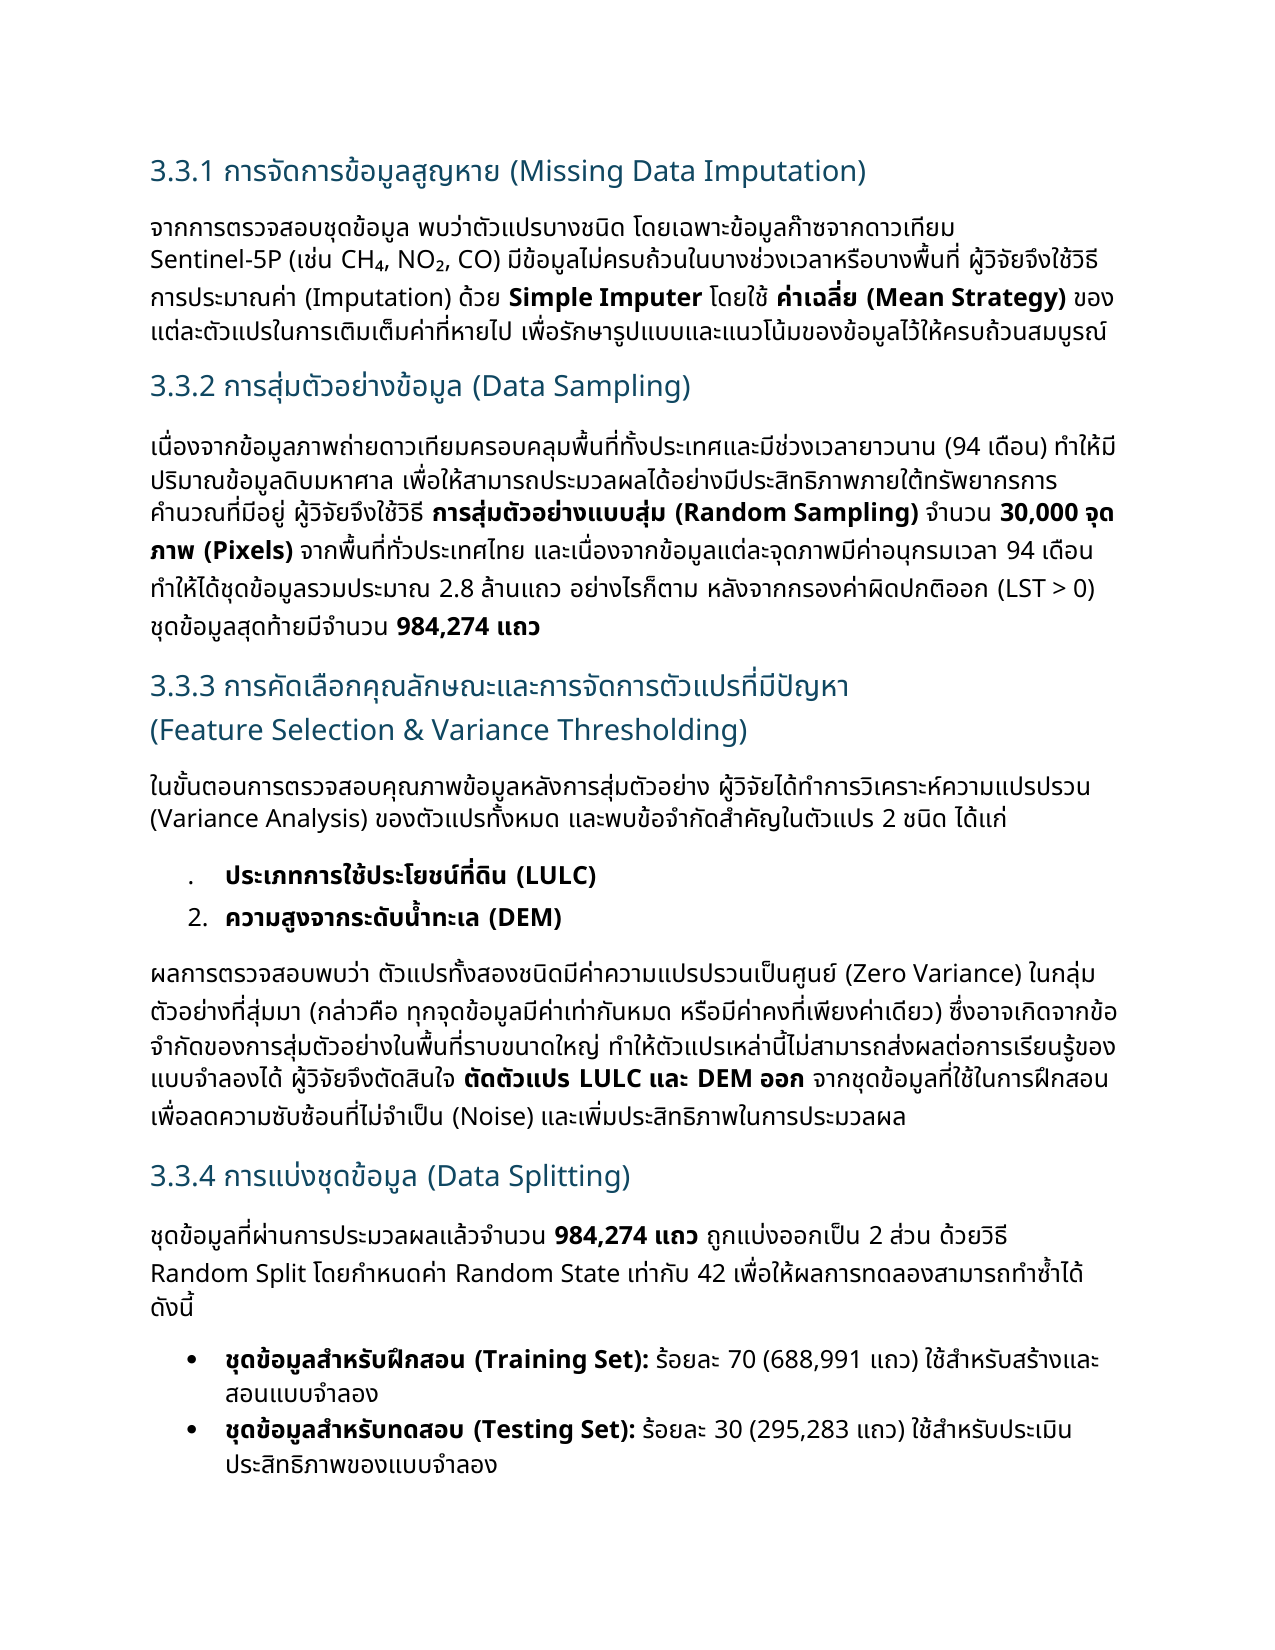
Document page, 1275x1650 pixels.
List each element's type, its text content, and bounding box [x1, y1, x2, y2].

subtitle 3.3.1 การจัดการข้อมูลสูญหาย (Missing Data Imputation) [150, 150, 1125, 194]
list ชุดข้อมูลสำหรับทดสอบ (Testing Set): ร้อยละ 30 (295,283 แถว) ใช้สำหรับประเมินประสิทธิภาพของแบบจำลอง [187, 1412, 1125, 1479]
text เนื่องจากข้อมูลภาพถ่ายดาวเทียมครอบคลุมพื้นที่ทั้งประเทศและมีช่วงเวลายาวนาน (94 เดือน) ทำให้มีปริมาณข้อมูลดิบมหาศาล เพื่อให้สามารถประมวลผลได้อย่างมีประสิทธิภาพภายใต้ทรัพยากรการคำนวณที่มีอยู่ ผู้วิจัยจึงใช้วิธี การสุ่มตัวอย่างแบบสุ่ม (Random Sampling) จำนวน 30,000 จุดภาพ (Pixels) จากพื้นที่ทั่วประเทศไทย และเนื่องจากข้อมูลแต่ละจุดภาพมีค่าอนุกรมเวลา 94 เดือน ทำให้ได้ชุดข้อมูลรวมประมาณ 2.8 ล้านแถว อย่างไรก็ตาม หลังจากกรองค่าผิดปกติออก (LST > 0) ชุดข้อมูลสุดท้ายมีจำนวน 984,274 แถว [150, 428, 1125, 647]
list ชุดข้อมูลสำหรับฝึกสอน (Training Set): ร้อยละ 70 (688,991 แถว) ใช้สำหรับสร้างและสอนแบบจำลอง [187, 1342, 1125, 1408]
subtitle 3.3.4 การแบ่งชุดข้อมูล (Data Splitting) [150, 1155, 1125, 1199]
list ความสูงจากระดับน้ำทะเล (DEM) [187, 899, 1125, 937]
subtitle 3.3.2 การสุ่มตัวอย่างข้อมูล (Data Sampling) [150, 366, 1125, 409]
text ชุดข้อมูลที่ผ่านการประมวลผลแล้วจำนวน 984,274 แถว ถูกแบ่งออกเป็น 2 ส่วน ด้วยวิธี Random Split โดยกำหนดค่า Random State เท่ากับ 42 เพื่อให้ผลการทดลองสามารถทำซ้ำได้ ดังนี้ [150, 1218, 1125, 1323]
text ผลการตรวจสอบพบว่า ตัวแปรทั้งสองชนิดมีค่าความแปรปรวนเป็นศูนย์ (Zero Variance) ในกลุ่มตัวอย่างที่สุ่มมา (กล่าวคือ ทุกจุดข้อมูลมีค่าเท่ากันหมด หรือมีค่าคงที่เพียงค่าเดียว) ซึ่งอาจเกิดจากข้อจำกัดของการสุ่มตัวอย่างในพื้นที่ราบขนาดใหญ่ ทำให้ตัวแปรเหล่านี้ไม่สามารถส่งผลต่อการเรียนรู้ของแบบจำลองได้ ผู้วิจัยจึงตัดสินใจ ตัดตัวแปร LULC และ DEM ออก จากชุดข้อมูลที่ใช้ในการฝึกสอน เพื่อลดความซับซ้อนที่ไม่จำเป็น (Noise) และเพิ่มประสิทธิภาพในการประมวลผล [150, 956, 1125, 1136]
text จากการตรวจสอบชุดข้อมูล พบว่าตัวแปรบางชนิด โดยเฉพาะข้อมูลก๊าซจากดาวเทียม Sentinel-5P (เช่น CH₄, NO₂, CO) มีข้อมูลไม่ครบถ้วนในบางช่วงเวลาหรือบางพื้นที่ ผู้วิจัยจึงใช้วิธีการประมาณค่า (Imputation) ด้วย Simple Imputer โดยใช้ ค่าเฉลี่ย (Mean Strategy) ของแต่ละตัวแปรในการเติมเต็มค่าที่หายไป เพื่อรักษารูปแบบและแนวโน้มของข้อมูลไว้ให้ครบถ้วนสมบูรณ์ [150, 213, 1125, 347]
subtitle 3.3.3 การคัดเลือกคุณลักษณะและการจัดการตัวแปรที่มีปัญหา (Feature Selection & Variance Thresholding) [150, 665, 1125, 753]
text ในขั้นตอนการตรวจสอบคุณภาพข้อมูลหลังการสุ่มตัวอย่าง ผู้วิจัยได้ทำการวิเคราะห์ความแปรปรวน (Variance Analysis) ของตัวแปรทั้งหมด และพบข้อจำกัดสำคัญในตัวแปร 2 ชนิด ได้แก่ [150, 772, 1125, 839]
list ประเภทการใช้ประโยชน์ที่ดิน (LULC) [187, 858, 1125, 896]
